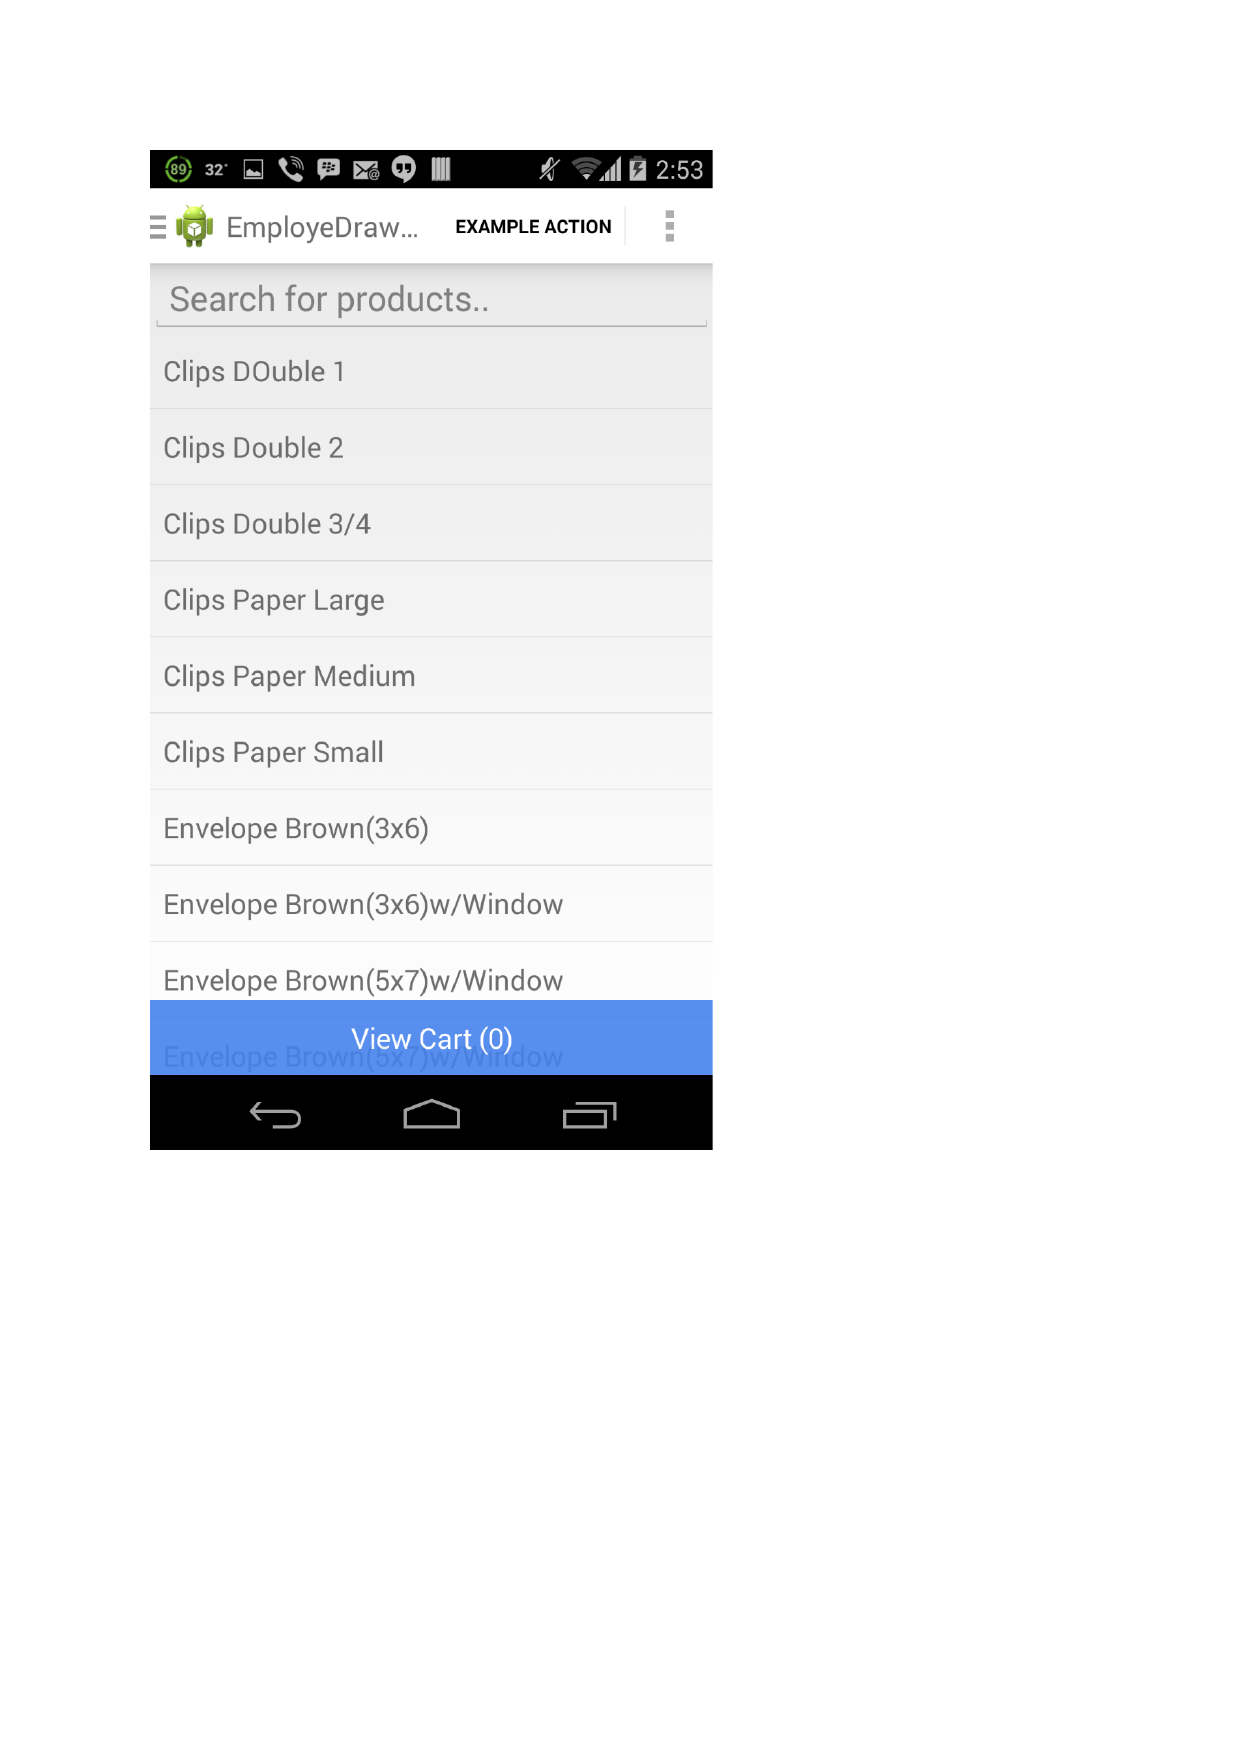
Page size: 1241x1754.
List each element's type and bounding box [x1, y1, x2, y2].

picture [150, 150, 713, 1150]
